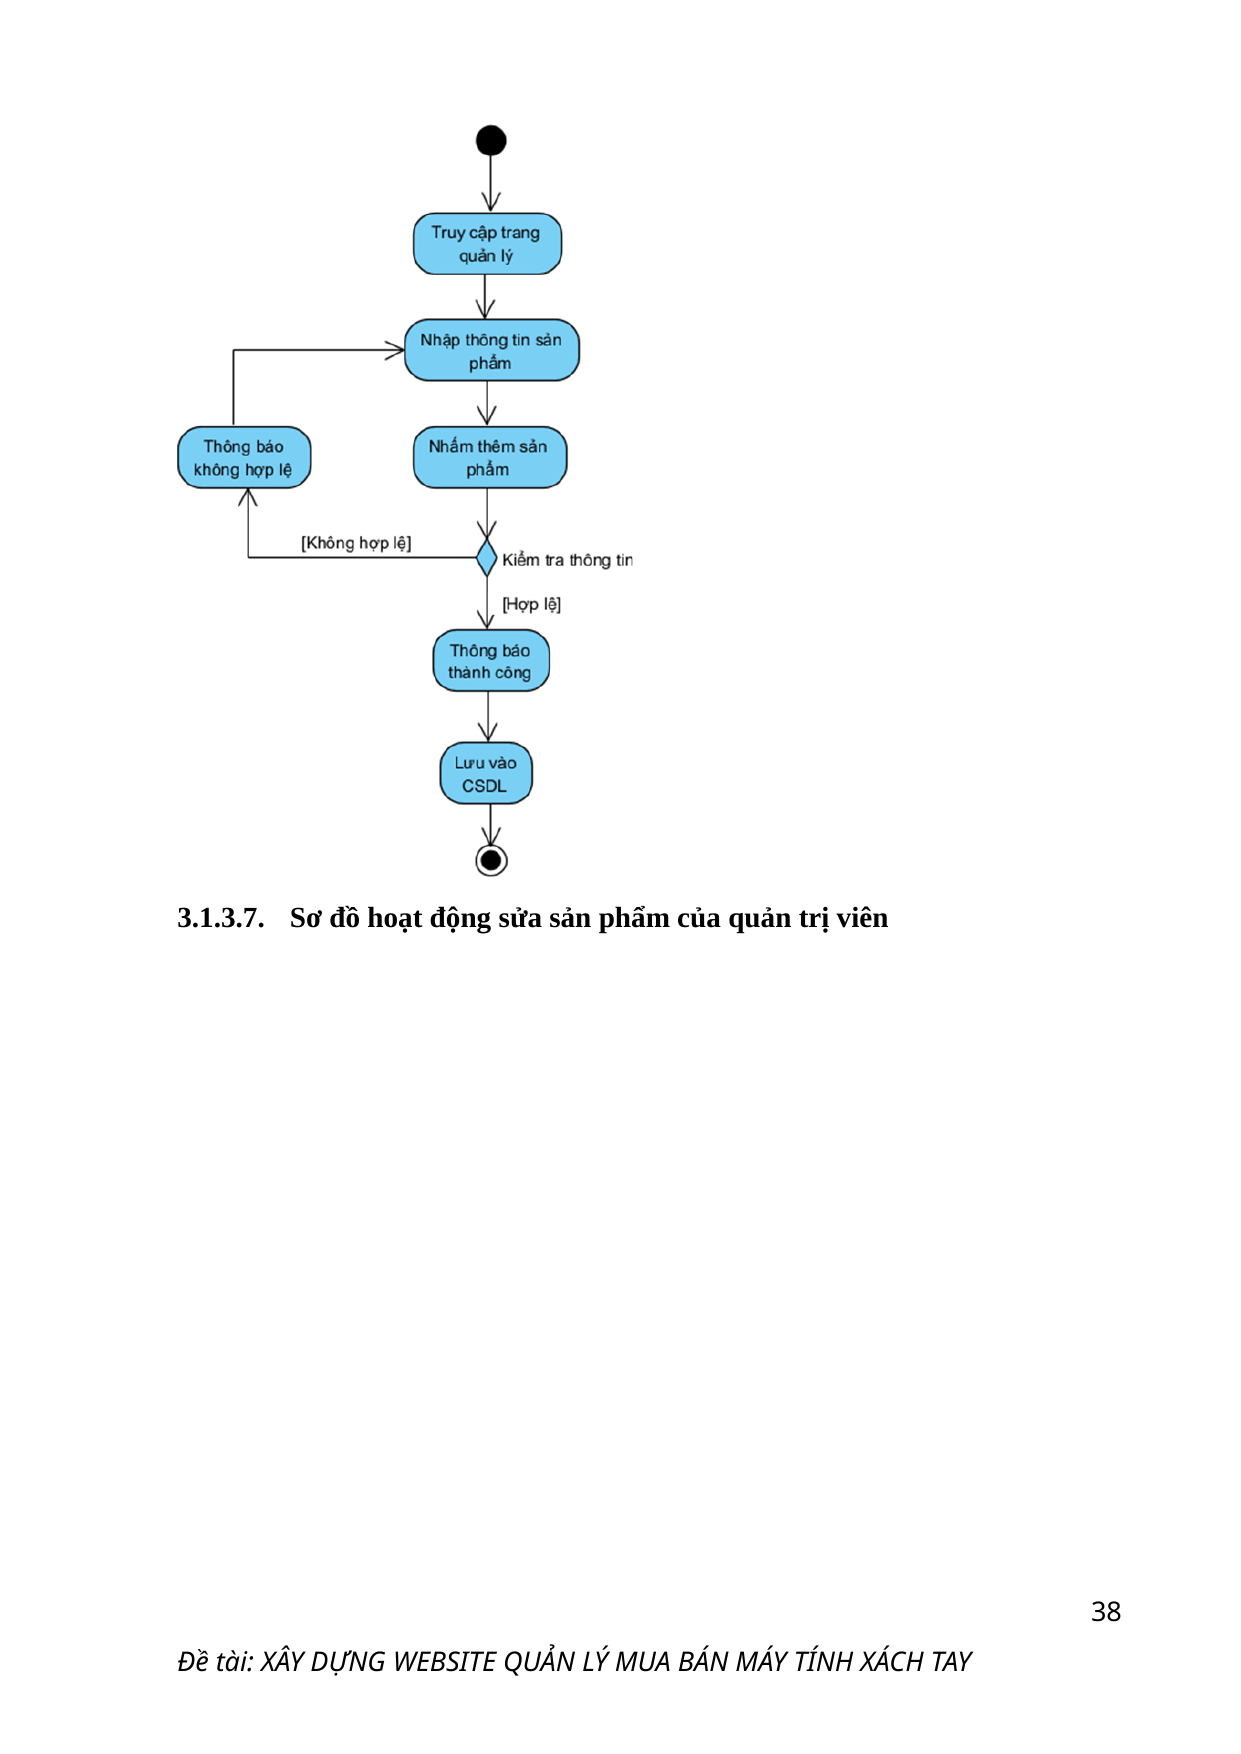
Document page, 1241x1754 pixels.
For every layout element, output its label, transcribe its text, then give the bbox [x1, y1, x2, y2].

subtitle Sơ đồ hoạt động sửa sản phẩm của quản trị viên [177, 900, 1122, 934]
picture [177, 124, 633, 877]
